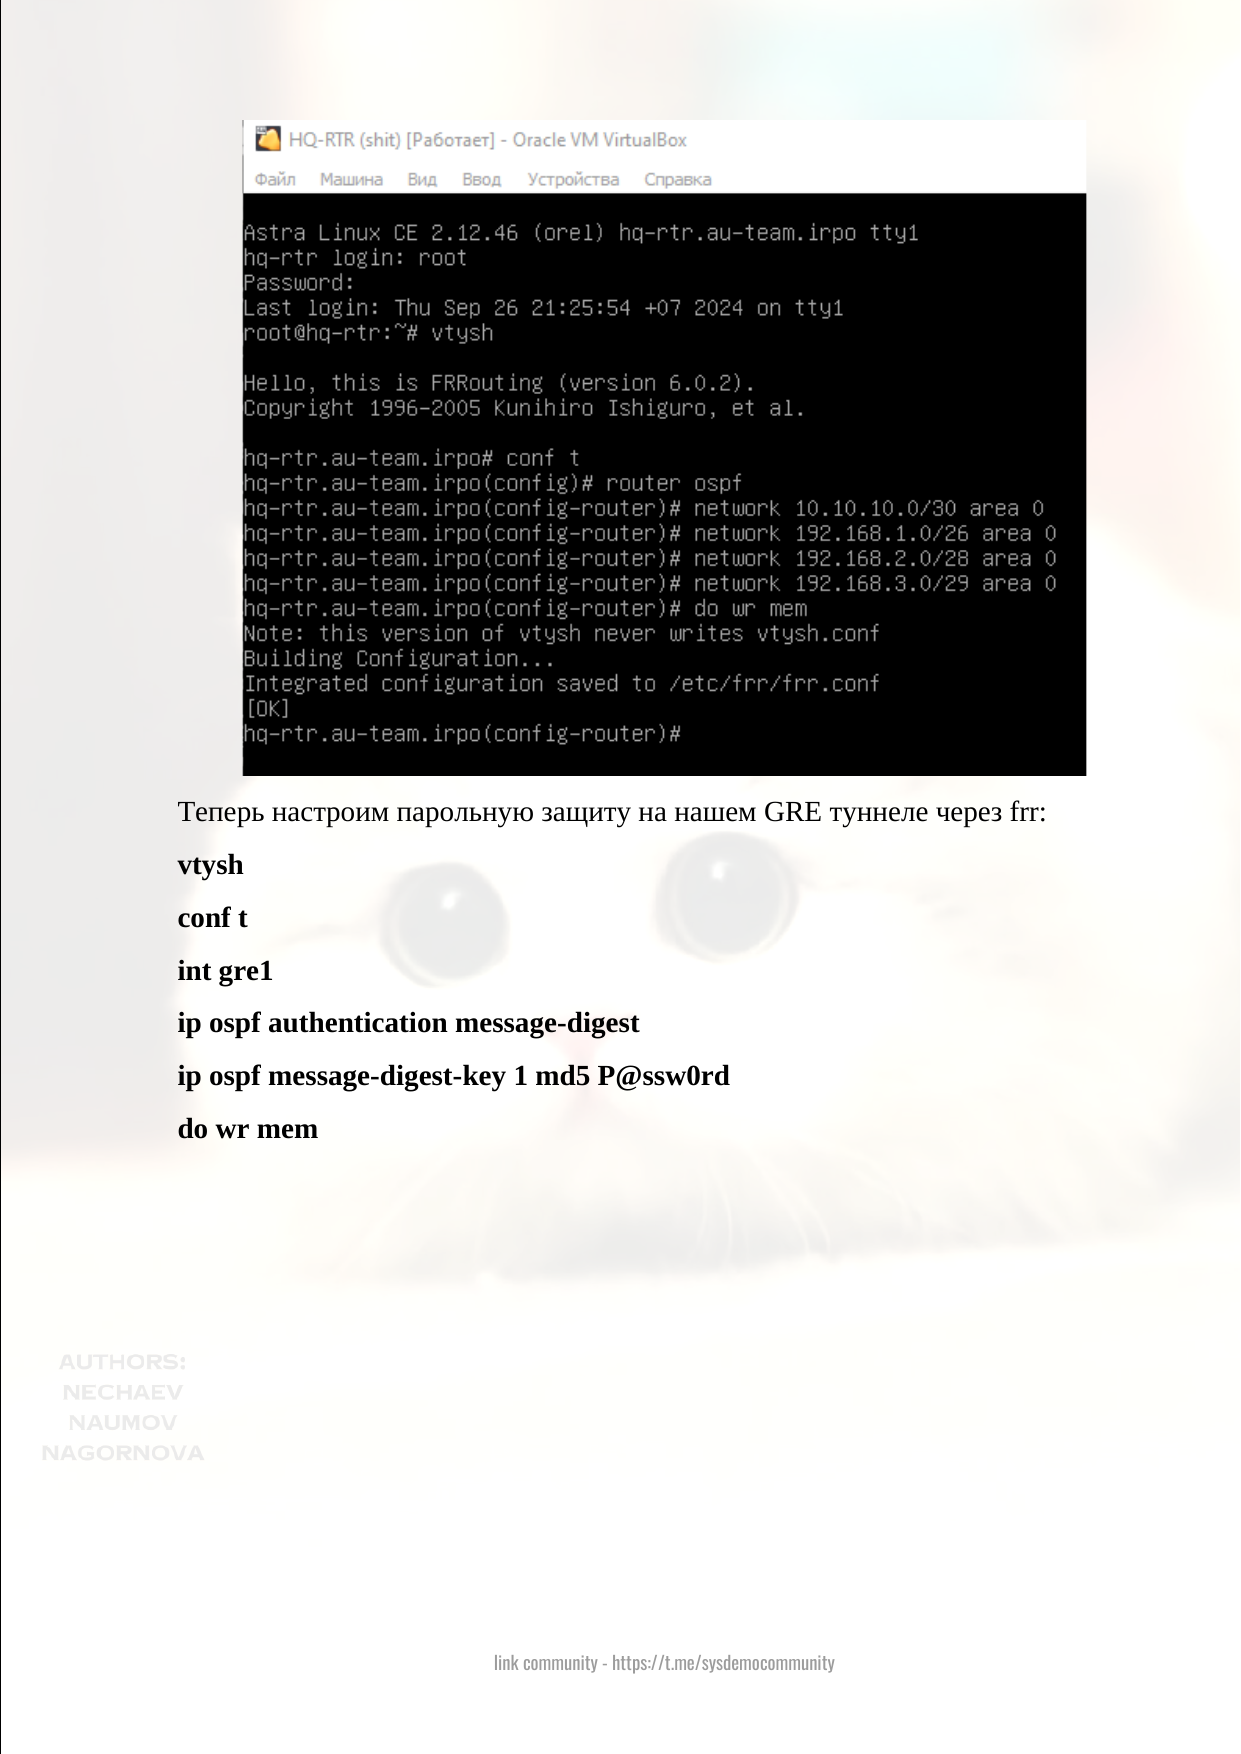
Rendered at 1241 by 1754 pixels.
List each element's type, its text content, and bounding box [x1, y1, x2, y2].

text Теперь настроим парольную защиту на нашем GRE туннеле через frr: [177, 794, 1152, 828]
text conf t [177, 900, 1152, 933]
picture [242, 120, 1087, 776]
text do wr mem [177, 1111, 1152, 1144]
text vtysh [177, 847, 1152, 881]
text int gre1 [177, 953, 1152, 986]
text ip ospf message-digest-key 1 md5 P@ssw0rd [177, 1058, 1152, 1092]
text ip ospf authentication message-digest [177, 1005, 1152, 1039]
